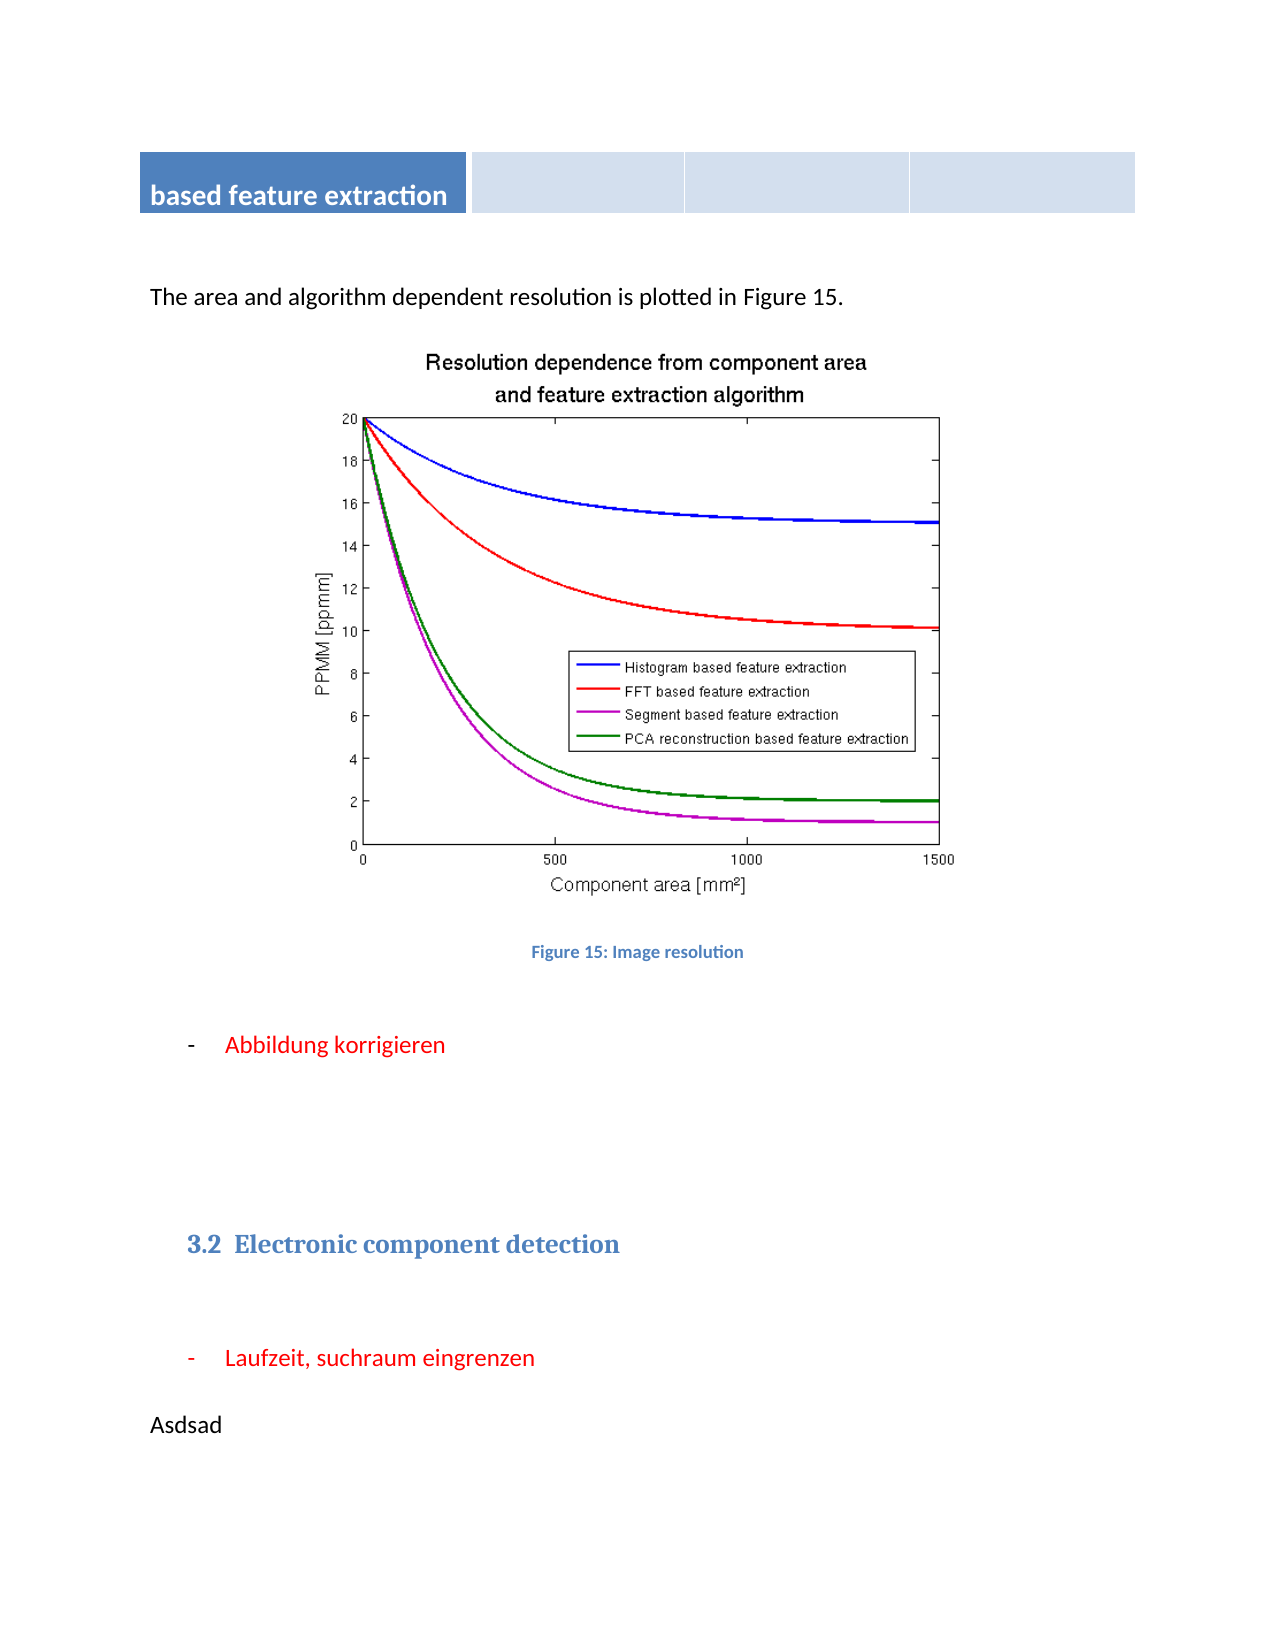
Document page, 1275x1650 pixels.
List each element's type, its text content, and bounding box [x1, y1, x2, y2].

table_cell 0.005 [685, 152, 909, 213]
table_cell 2 [910, 152, 1135, 213]
subtitle Electronic component detection [187, 1229, 1125, 1261]
list Abbildung korrigieren [187, 1030, 1125, 1060]
text Asdsad [150, 1409, 1125, 1440]
list Laufzeit, suchraum eingrenzen [187, 1343, 1125, 1373]
text The area and algorithm dependent resolution is plotted in Figure 15. [150, 281, 1125, 312]
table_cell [140, 152, 466, 213]
picture [266, 347, 1009, 905]
table_cell 18 [472, 152, 684, 213]
